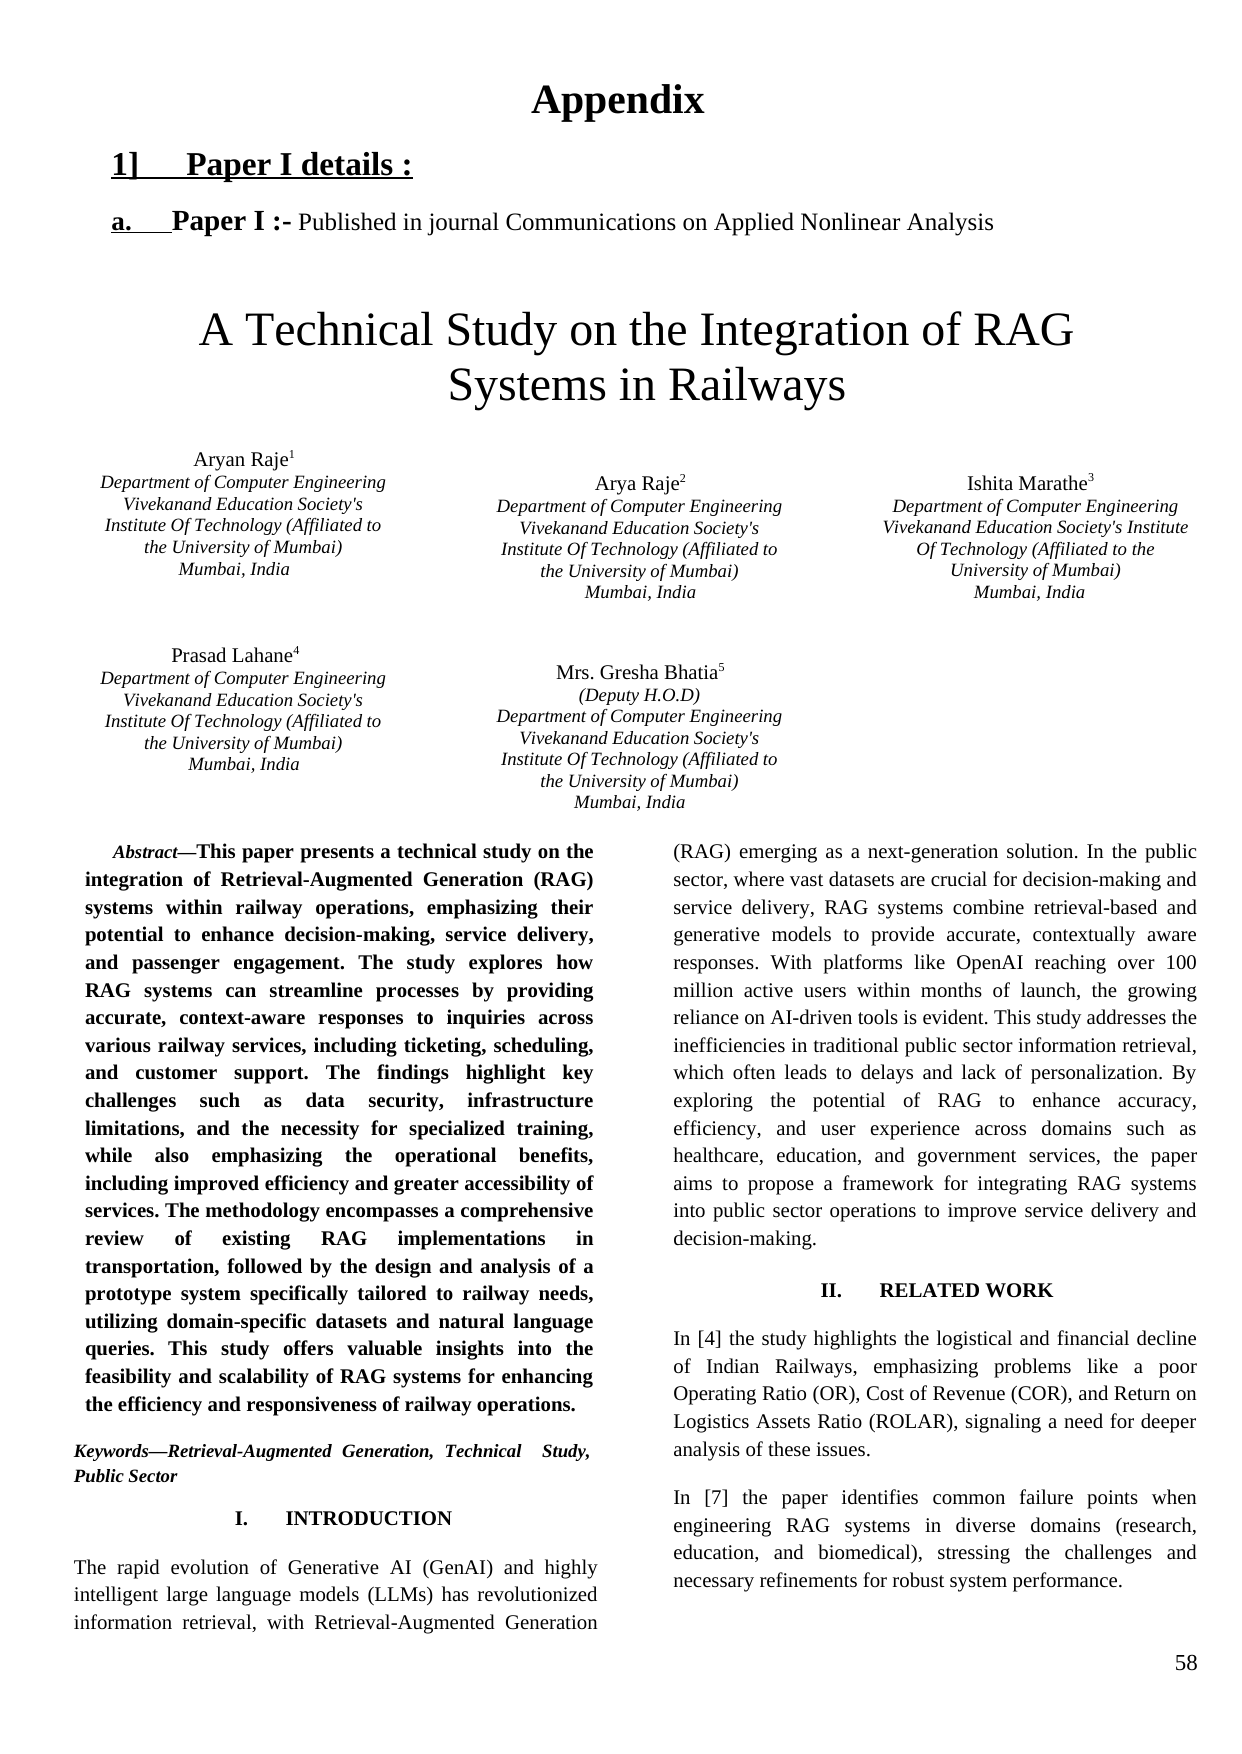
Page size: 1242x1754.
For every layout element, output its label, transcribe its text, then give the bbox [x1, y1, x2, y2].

list RELATED WORK [711, 1278, 1185, 1302]
text Prasad Lahane4 [158, 643, 312, 667]
text Department of Computer Engineering Vivekanand Education Society's [487, 705, 793, 748]
text Abstract—This paper presents a technical study on the integration of Retrieval-Augmented Generation (RAG) systems within railway operations, emphasizing their potential to enhance decision-making, service delivery, and passenger engagement. The study explores how RAG systems can streamline processes by providing accurate, context-aware responses to inquiries across various railway services, including ticketing, scheduling, and customer support. The findings highlight key challenges such as data security, infrastructure limitations, and the necessity for specialized training, while also emphasizing the operational benefits, including improved efficiency and greater accessibility of services. The methodology encompasses a comprehensive review of existing RAG implementations in transportation, followed by the design and analysis of a prototype system specifically tailored to railway needs, utilizing domain-specific datasets and natural language queries. This study offers valuable insights into the feasibility and scalability of RAG systems for enhancing the efficiency and responsiveness of railway operations. [85, 839, 594, 1416]
subtitle Paper I details : [111, 144, 1124, 182]
text In [7] the paper identifies common failure points when engineering RAG systems in diverse domains (research, education, and biomedical), stressing the challenges and necessary refinements for robust system performance. [673, 1485, 1197, 1592]
text Mumbai, India [483, 791, 798, 813]
subtitle Appendix [111, 75, 1124, 123]
text Department of Computer Engineering Vivekanand Education Society's Institute Of Technology (Affiliated to the University of Mumbai) [92, 471, 396, 557]
text Institute Of Technology (Affiliated to the University of Mumbai) [487, 748, 793, 791]
text In [4] the study highlights the logistical and financial decline of Indian Railways, emphasizing problems like a poor Operating Ratio (OR), Cost of Revenue (COR), and Return on Logistics Assets Ratio (ROLAR), signaling a need for deeper analysis of these issues. [673, 1326, 1197, 1461]
text Department of Computer Engineering Vivekanand Education Society's Institute Of Technology (Affiliated to the University of Mumbai) [880, 494, 1193, 581]
text (Deputy H.O.D) [487, 684, 793, 705]
text Mumbai, India [87, 557, 401, 579]
text Mumbai, India [487, 581, 793, 603]
text Mumbai, India [92, 753, 396, 775]
text Keywords—Retrieval-Augmented Generation, Technical Study, Public Sector [74, 1440, 593, 1486]
list Paper I :- Published in journal Communications on Applied Nonlinear Analysis [111, 203, 1124, 236]
text The rapid evolution of Generative AI (GenAI) and highly intelligent large language models (LLMs) has revolutionized information retrieval, with Retrieval-Augmented Generation (RAG) emerging as a next-generation solution. In the public sector, where vast datasets are crucial for decision-making and service delivery, RAG systems combine retrieval-based and generative models to provide accurate, contextually aware responses. With platforms like OpenAI reaching over 100 million active users within months of launch, the growing reliance on AI-driven tools is evident. This study addresses the inefficiencies in traditional public sector information retrieval, which often leads to delays and lack of personalization. By exploring the potential of RAG to enhance accuracy, efficiency, and user experience across domains such as healthcare, education, and government services, the paper aims to propose a framework for integrating RAG systems into public sector operations to improve service delivery and decision-making. [673, 839, 1197, 1250]
text Department of Computer Engineering Vivekanand Education Society's Institute Of Technology (Affiliated to the University of Mumbai) [92, 667, 396, 753]
text Department of Computer Engineering Vivekanand Education Society's Institute Of Technology (Affiliated to the University of Mumbai) [487, 495, 793, 581]
text Arya Raje2 [487, 471, 793, 495]
text Mrs. Gresha Bhatia5 [487, 659, 793, 684]
list INTRODUCTION [102, 1506, 598, 1530]
text Ishita Marathe3 [880, 471, 1181, 494]
text Aryan Raje1 [176, 447, 312, 471]
title A Technical Study on the Integration of RAG Systems in Railways [126, 300, 1148, 410]
text Mumbai, India [880, 581, 1181, 602]
